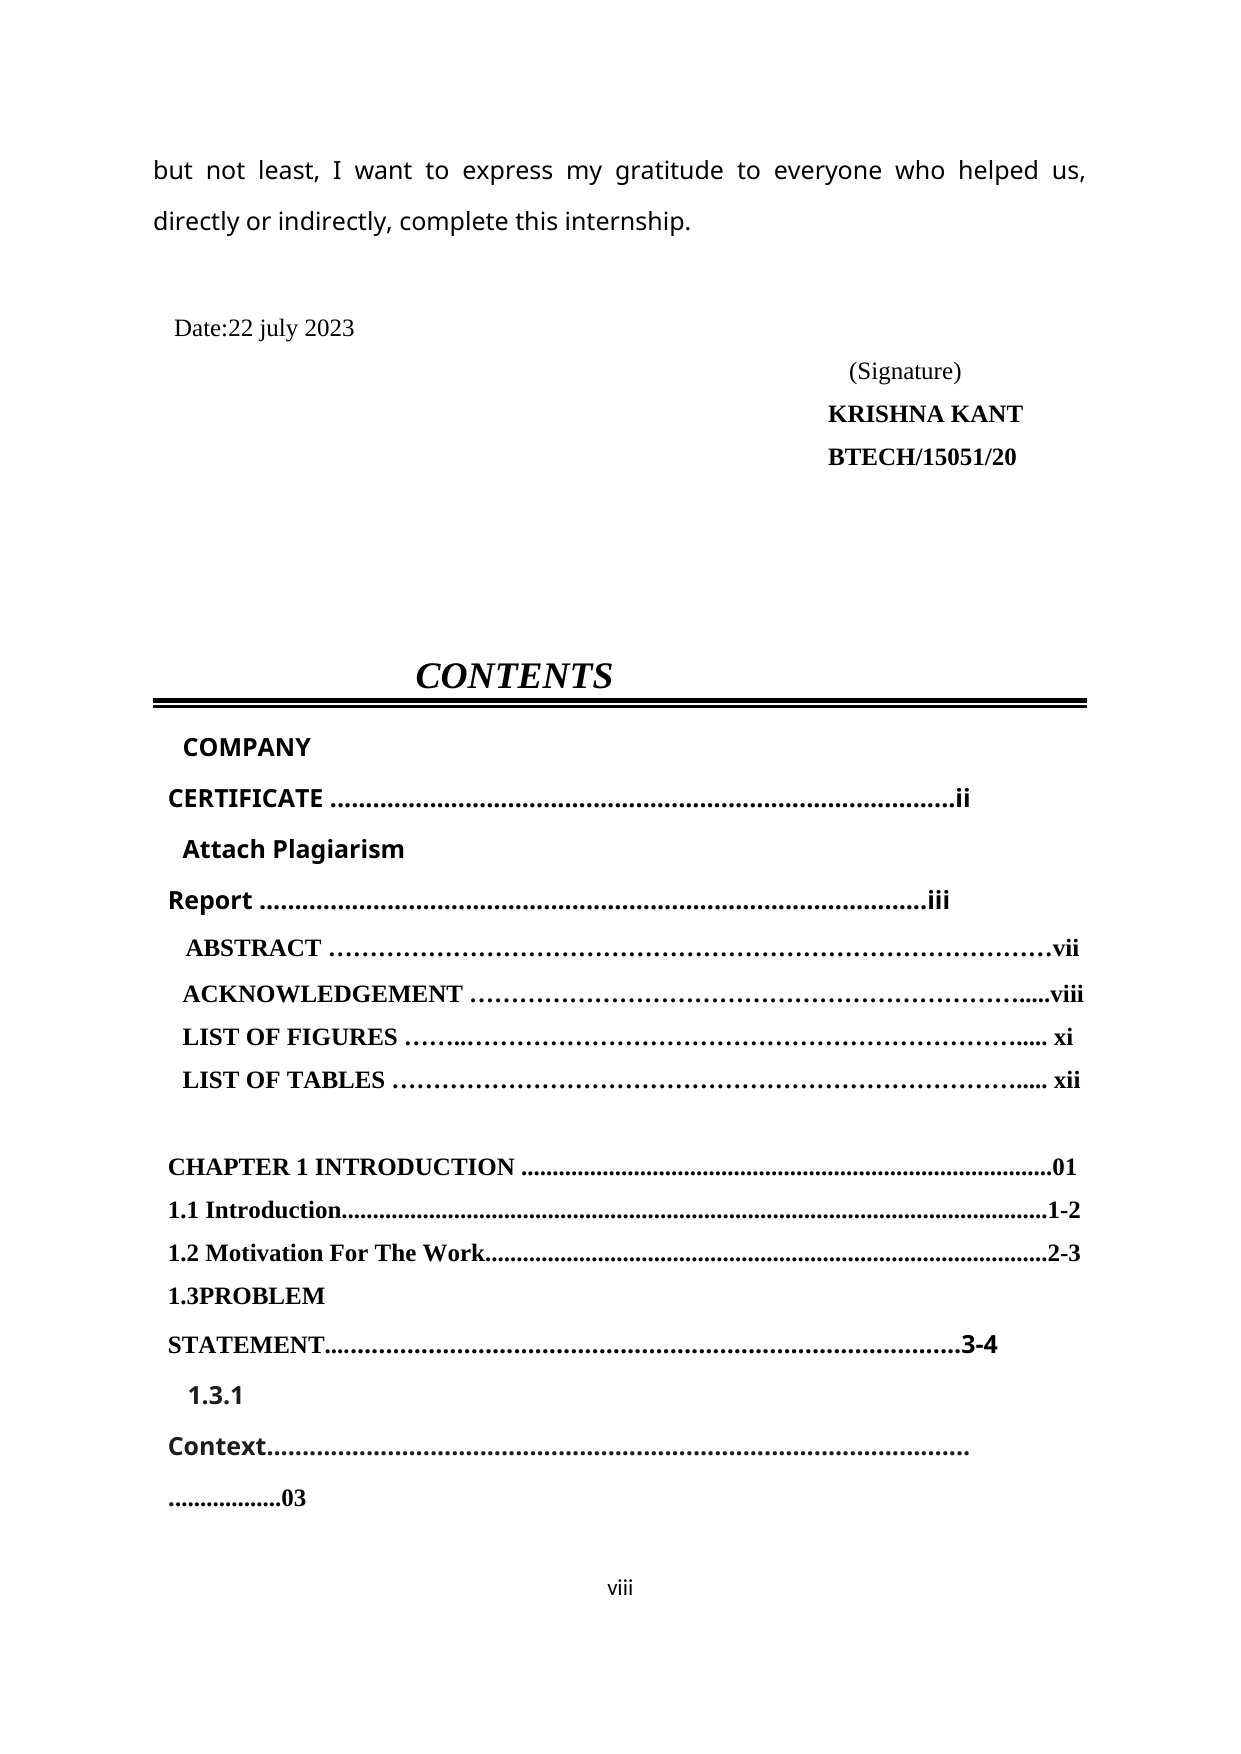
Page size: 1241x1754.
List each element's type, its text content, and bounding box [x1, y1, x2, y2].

text ACKNOWLEDGEMENT ………………………………………………………….....viii [168, 979, 1087, 1008]
text CONTENTS [153, 653, 1087, 698]
text 1.2 Motivation For The Work..........................................................................................2-3 [168, 1238, 1087, 1267]
text 1.1 Introduction.................................................................................................................1-2 [168, 1195, 1087, 1224]
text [153, 153, 1087, 238]
text (Signature) [168, 356, 1087, 384]
text Date:22 july 2023 [168, 313, 1087, 341]
text 1.3PROBLEM STATEMENT..........................................................................................3-4 [168, 1281, 1087, 1361]
text LIST OF FIGURES ……..…………………………………………………………..... xi [168, 1022, 1087, 1051]
text BTECH/15051/20 [168, 442, 1087, 471]
text CHAPTER 1 INTRODUCTION .....................................................................................01 [168, 1152, 1087, 1181]
text Attach Plagiarism Report ..............................................................................................iii [168, 831, 1087, 917]
text COMPANY CERTIFICATE ........................................................................................ii [168, 729, 1087, 814]
text KRISHNA KANT [168, 399, 1087, 428]
text ABSTRACT ……………………………………………………………………………vii [153, 933, 1087, 962]
text 1.3.1 Context.....................................................................................................................03 [168, 1378, 1087, 1514]
text LIST OF TABLES …………………………………………………………………..... xii [168, 1066, 1087, 1094]
